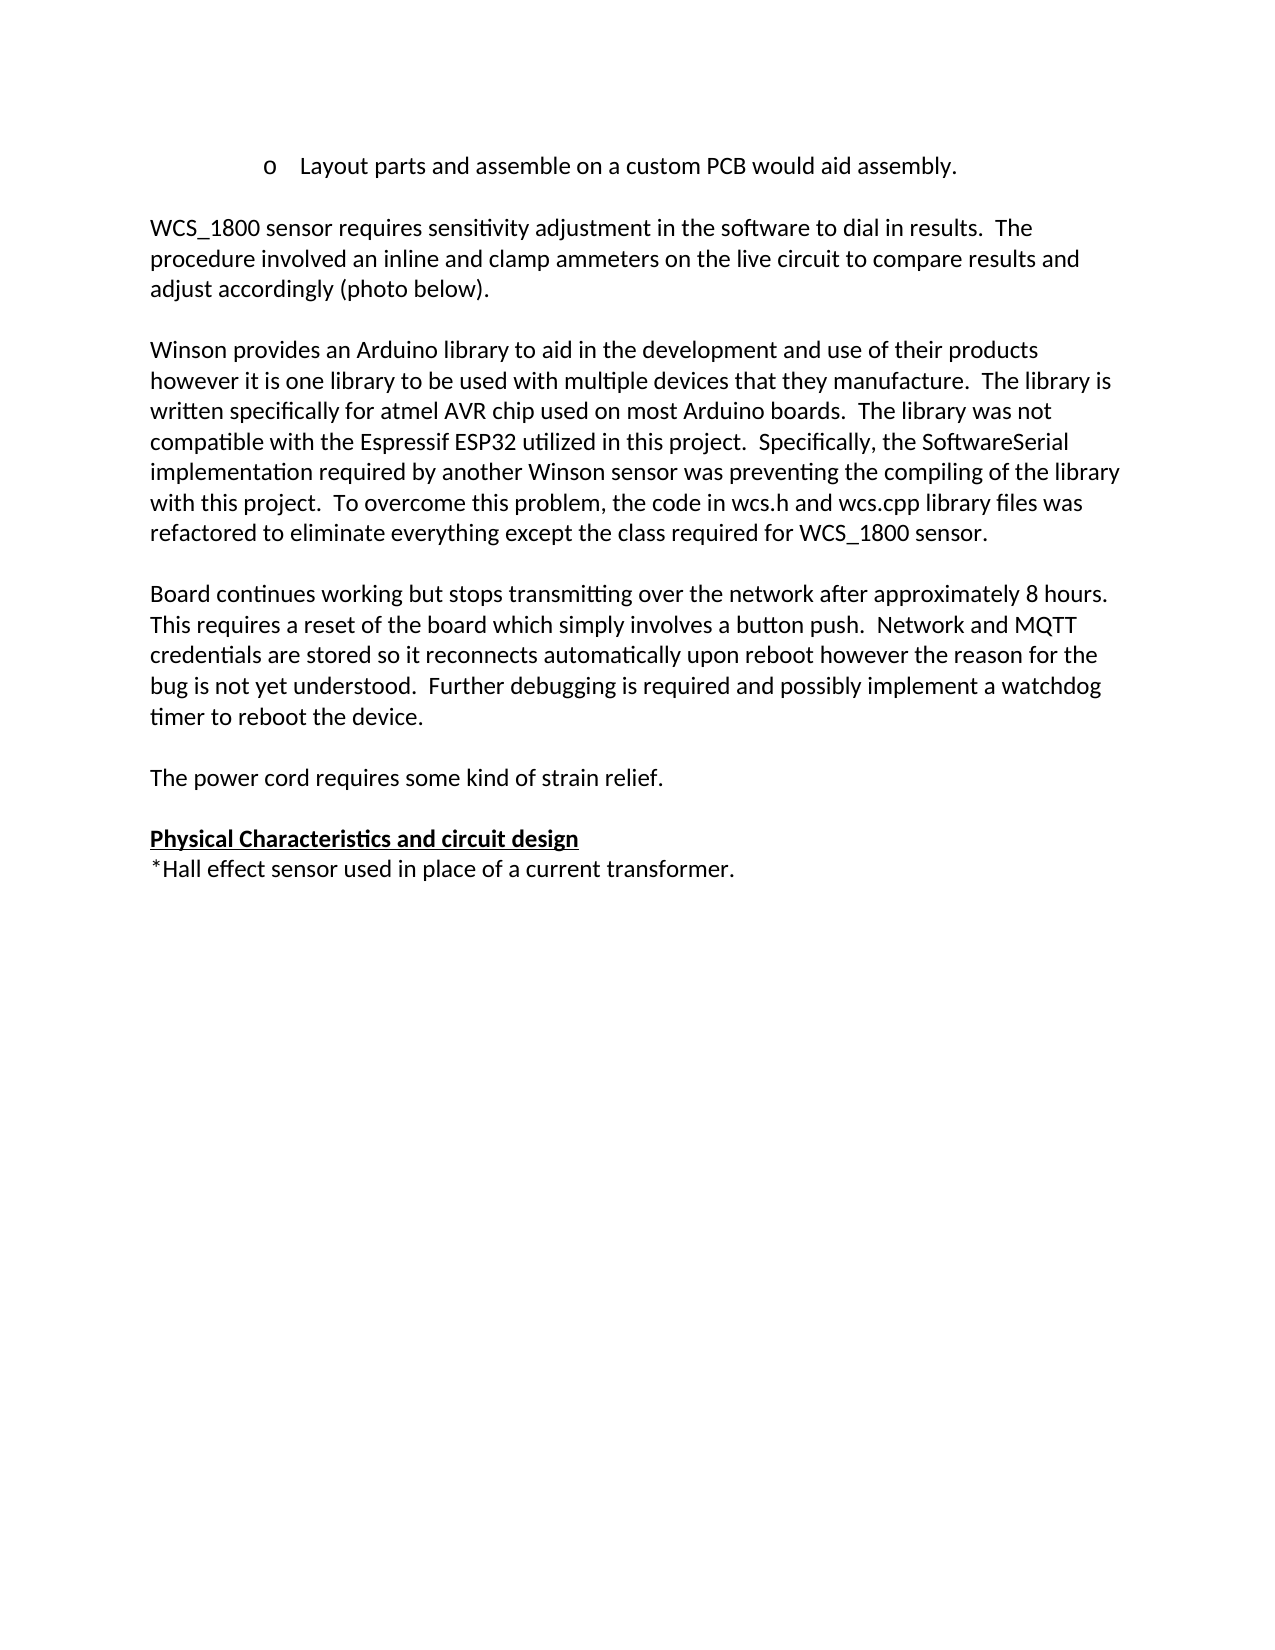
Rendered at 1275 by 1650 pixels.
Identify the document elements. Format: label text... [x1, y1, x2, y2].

text The power cord requires some kind of strain relief. [150, 762, 1125, 792]
text Board continues working but stops transmitting over the network after approximately 8 hours. [150, 578, 1125, 609]
text Winson provides an Arduino library to aid in the development and use of their products however it is one library to be used with multiple devices that they manufacture. The library is written specifically for atmel AVR chip used on most Arduino boards. The library was not compatible with the Espressif ESP32 utilized in this project. Specifically, the SoftwareSerial implementation required by another Winson sensor was preventing the compiling of the library with this project. To overcome this problem, the code in wcs.h and wcs.cpp library files was refactored to eliminate everything except the class required for WCS_1800 sensor. [150, 334, 1125, 548]
text *Hall effect sensor used in place of a current transformer. [150, 853, 1125, 884]
list Layout parts and assemble on a custom PCB would aid assembly. [262, 150, 1125, 182]
text Physical Characteristics and circuit design [150, 823, 1125, 853]
text WCS_1800 sensor requires sensitivity adjustment in the software to dial in results. The procedure involved an inline and clamp ammeters on the live circuit to compare results and adjust accordingly (photo below). [150, 212, 1125, 304]
text This requires a reset of the board which simply involves a button push. Network and MQTT credentials are stored so it reconnects automatically upon reboot however the reason for the bug is not yet understood. Further debugging is required and possibly implement a watchdog timer to reboot the device. [150, 609, 1125, 731]
